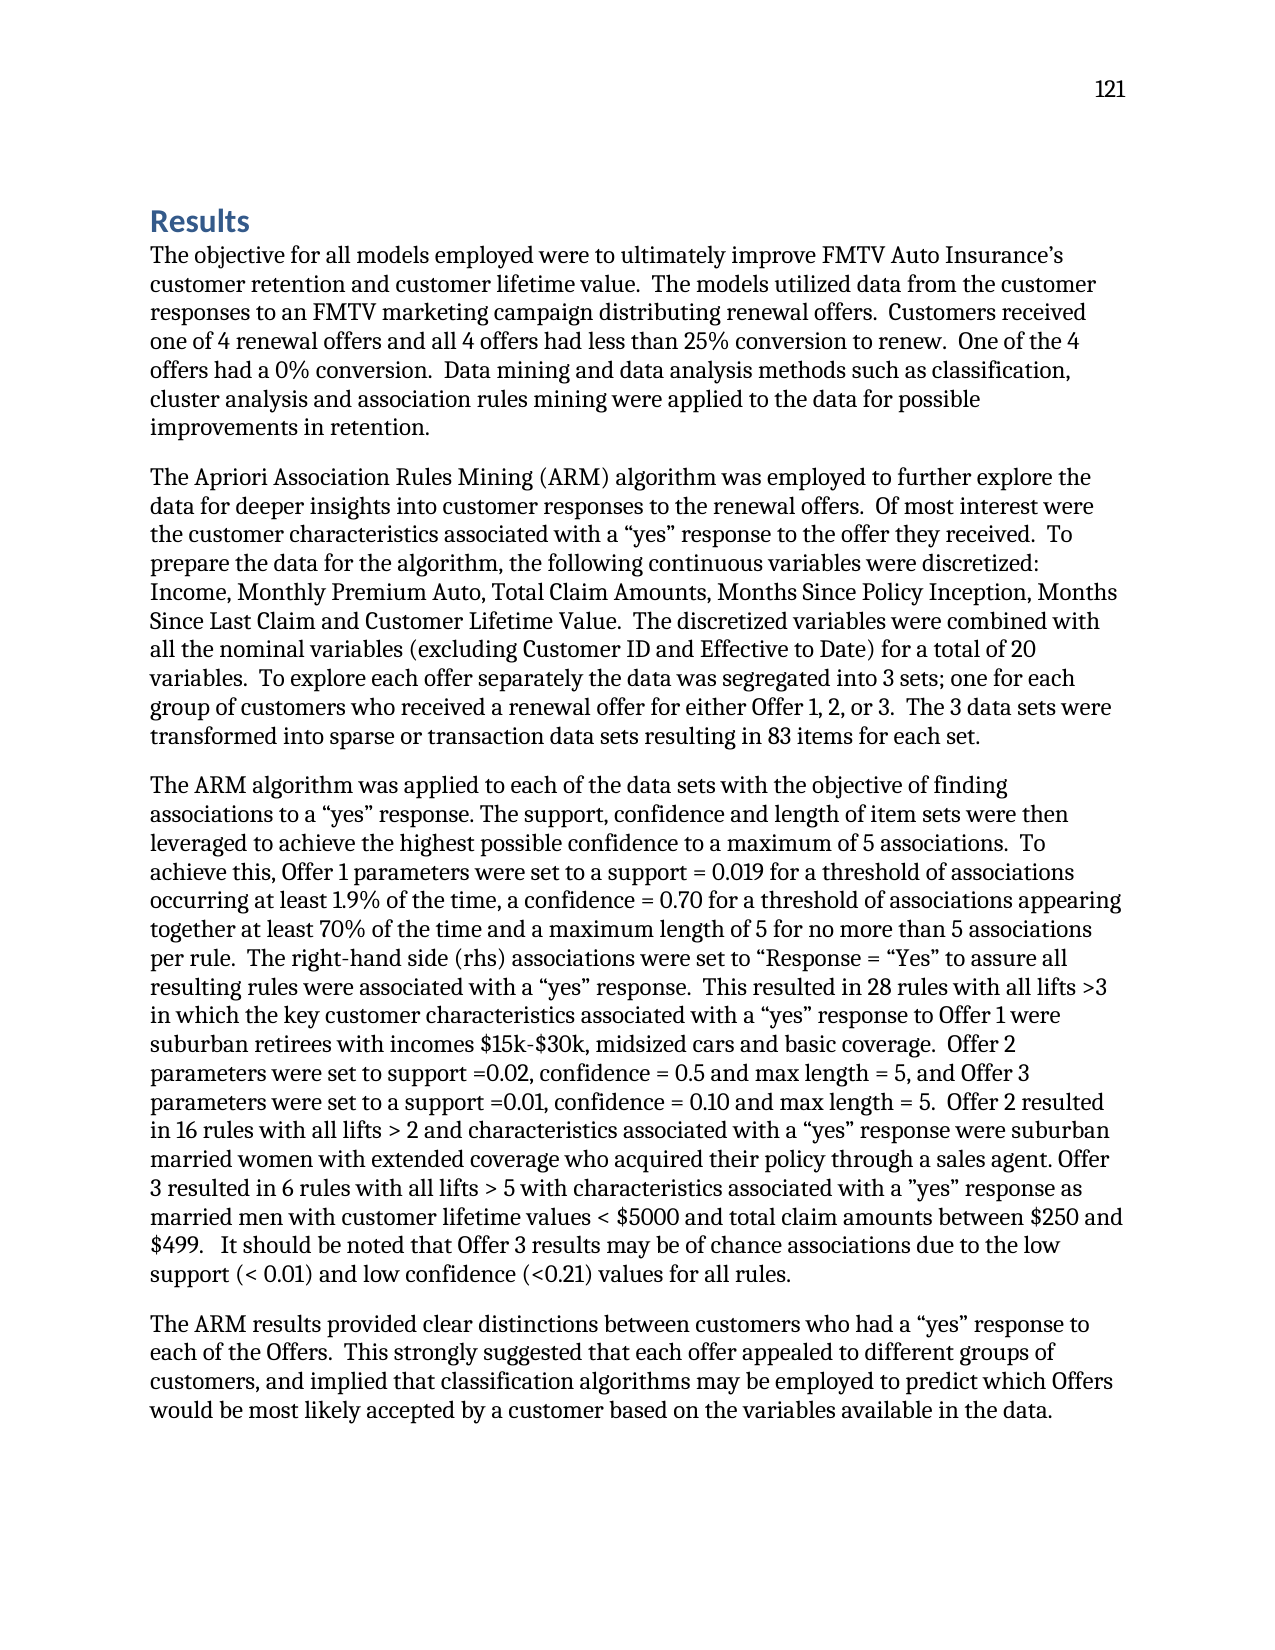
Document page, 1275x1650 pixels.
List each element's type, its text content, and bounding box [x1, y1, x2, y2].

text The ARM algorithm was applied to each of the data sets with the objective of finding associations to a “yes” response. The support, confidence and length of item sets were then leveraged to achieve the highest possible confidence to a maximum of 5 associations. To achieve this, Offer 1 parameters were set to a support = 0.019 for a threshold of associations occurring at least 1.9% of the time, a confidence = 0.70 for a threshold of associations appearing together at least 70% of the time and a maximum length of 5 for no more than 5 associations per rule. The right-hand side (rhs) associations were set to “Response = “Yes” to assure all resulting rules were associated with a “yes” response. This resulted in 28 rules with all lifts >3 in which the key customer characteristics associated with a “yes” response to Offer 1 were suburban retirees with incomes $15k-$30k, midsized cars and basic coverage. Offer 2 parameters were set to support =0.02, confidence = 0.5 and max length = 5, and Offer 3 parameters were set to a support =0.01, confidence = 0.10 and max length = 5. Offer 2 resulted in 16 rules with all lifts > 2 and characteristics associated with a “yes” response were suburban married women with extended coverage who acquired their policy through a sales agent. Offer 3 resulted in 6 rules with all lifts > 5 with characteristics associated with a ”yes” response as married men with customer lifetime values < $5000 and total claim amounts between $250 and $499. It should be noted that Offer 3 results may be of chance associations due to the low support (< 0.01) and low confidence (<0.21) values for all rules. [150, 771, 1125, 1289]
subtitle Results [150, 200, 1125, 241]
text The objective for all models employed were to ultimately improve FMTV Auto Insurance’s customer retention and customer lifetime value. The models utilized data from the customer responses to an FMTV marketing campaign distributing renewal offers. Customers received one of 4 renewal offers and all 4 offers had less than 25% conversion to renew. One of the 4 offers had a 0% conversion. Data mining and data analysis methods such as classification, cluster analysis and association rules mining were applied to the data for possible improvements in retention. [150, 241, 1125, 442]
text The Apriori Association Rules Mining (ARM) algorithm was employed to further explore the data for deeper insights into customer responses to the renewal offers. Of most interest were the customer characteristics associated with a “yes” response to the offer they received. To prepare the data for the algorithm, the following continuous variables were discretized: Income, Monthly Premium Auto, Total Claim Amounts, Months Since Policy Inception, Months Since Last Claim and Customer Lifetime Value. The discretized variables were combined with all the nominal variables (excluding Customer ID and Effective to Date) for a total of 20 variables. To explore each offer separately the data was segregated into 3 sets; one for each group of customers who received a renewal offer for either Offer 1, 2, or 3. The 3 data sets were transformed into sparse or transaction data sets resulting in 83 items for each set. [150, 463, 1125, 750]
text The ARM results provided clear distinctions between customers who had a “yes” response to each of the Offers. This strongly suggested that each offer appealed to different groups of customers, and implied that classification algorithms may be employed to predict which Offers would be most likely accepted by a customer based on the variables available in the data. [150, 1309, 1125, 1424]
